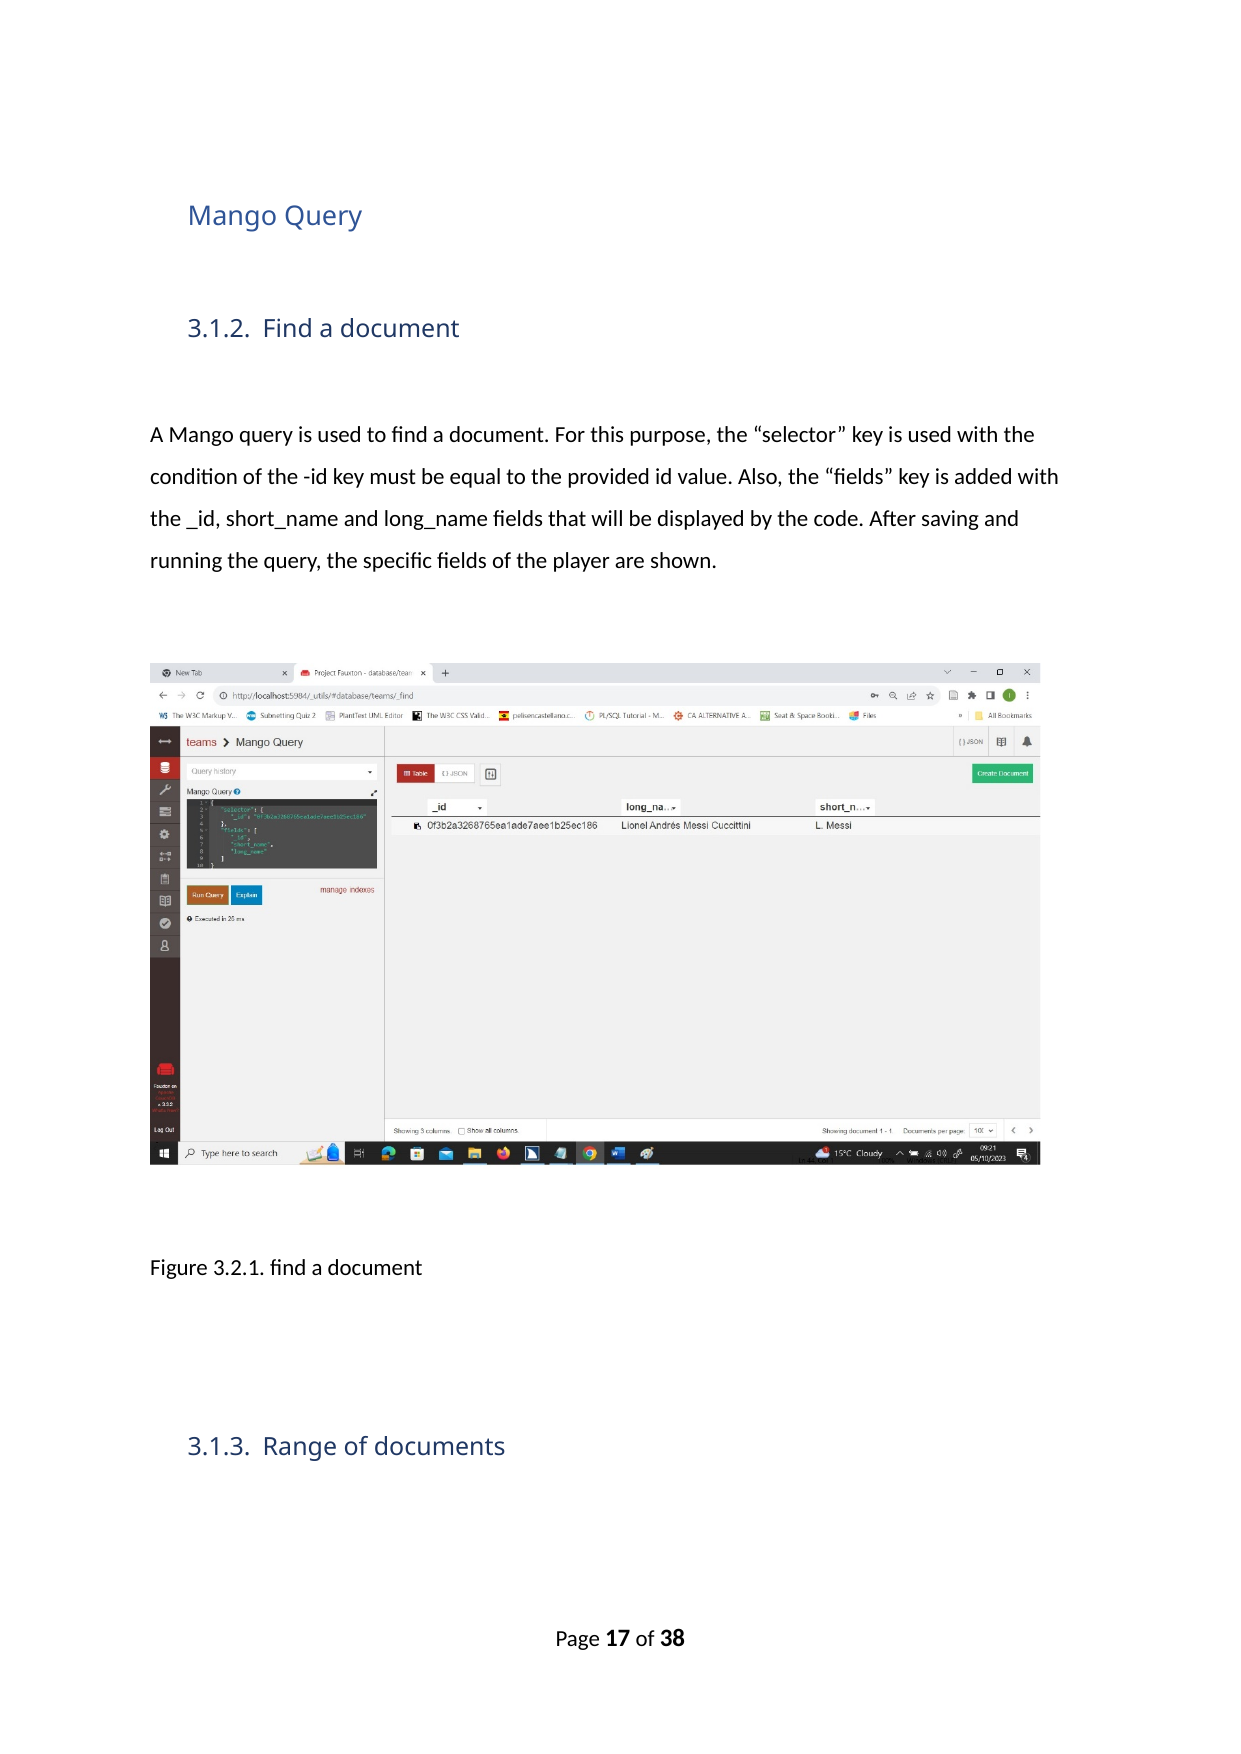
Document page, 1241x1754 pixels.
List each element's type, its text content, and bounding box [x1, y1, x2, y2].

picture [150, 663, 1091, 1223]
text A Mango query is used to find a document. For this purpose, the “selector” key is used with the condition of the -id key must be equal to the provided id value. Also, the “fields” key is added with the _id, short_name and long_name fields that will be displayed by the code. After saving and running the query, the specific fields of the player are shown. [150, 421, 1090, 574]
subtitle Find a document [187, 311, 1090, 345]
subtitle Mango Query [187, 197, 1090, 234]
subtitle Range of documents [187, 1429, 1090, 1463]
text Figure 3.2.1. find a document [150, 1253, 1090, 1281]
